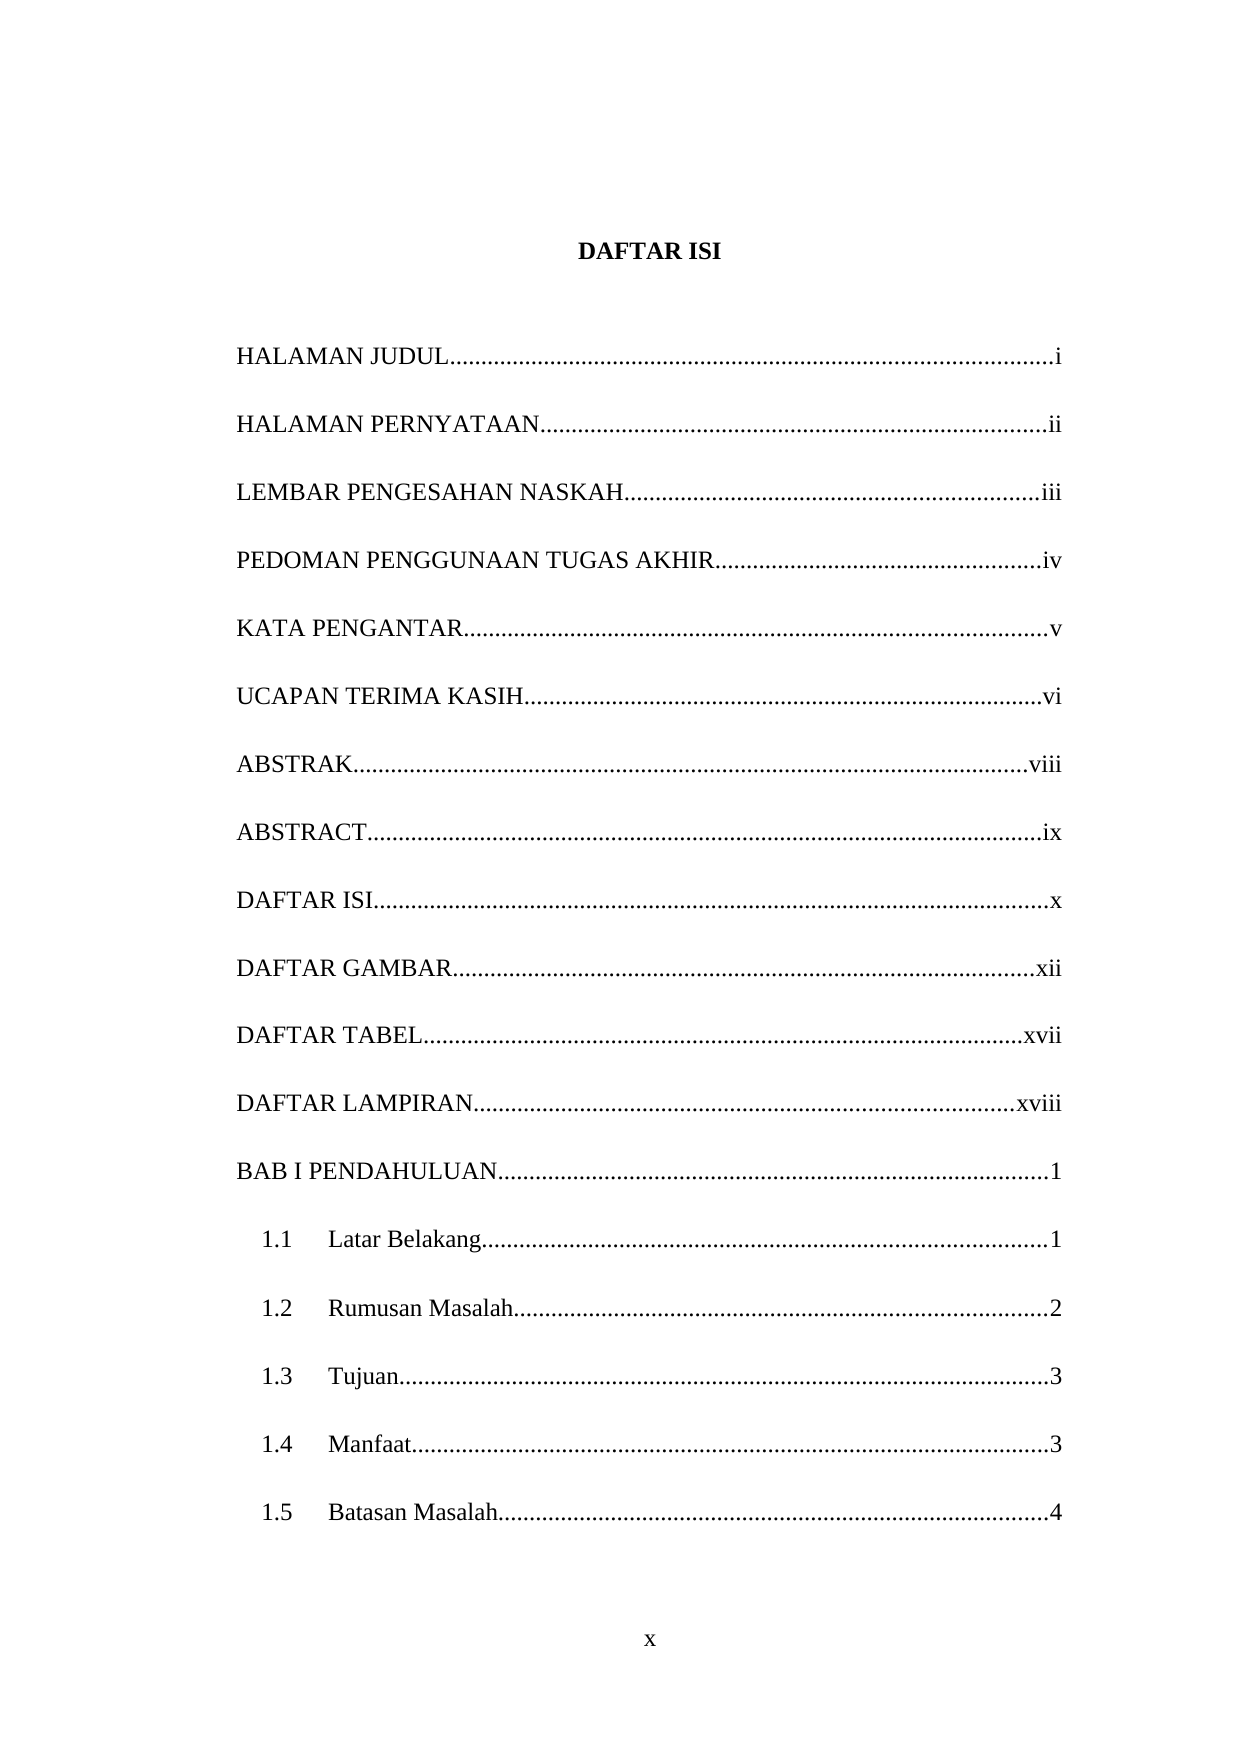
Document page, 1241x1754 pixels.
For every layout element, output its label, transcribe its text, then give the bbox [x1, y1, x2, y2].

text PEDOMAN PENGGUNAAN TUGAS AKHIR iv [236, 545, 1063, 574]
text HALAMAN JUDUL i [236, 341, 1063, 370]
text ABSTRAK viii [236, 749, 1063, 778]
text DAFTAR TABEL xvii [236, 1021, 1063, 1049]
text KATA PENGANTAR v [236, 613, 1063, 642]
text ABSTRACT ix [236, 817, 1063, 846]
text 1.5 Batasan Masalah 4 [261, 1497, 1063, 1526]
text LEMBAR PENGESAHAN NASKAH iii [236, 477, 1063, 506]
text HALAMAN PERNYATAAN ii [236, 409, 1063, 438]
text 1.4 Manfaat 3 [261, 1429, 1063, 1458]
text DAFTAR ISI x [236, 885, 1063, 913]
text 1.3 Tujuan 3 [261, 1361, 1063, 1389]
text DAFTAR LAMPIRAN xviii [236, 1088, 1063, 1117]
text 1.1 Latar Belakang 1 [261, 1224, 1063, 1253]
text UCAPAN TERIMA KASIH vi [236, 681, 1063, 710]
subtitle DAFTAR ISI [236, 236, 1063, 265]
text DAFTAR GAMBAR xii [236, 953, 1063, 981]
text 1.2 Rumusan Masalah 2 [261, 1293, 1063, 1321]
text BAB I PENDAHULUAN 1 [236, 1156, 1063, 1185]
